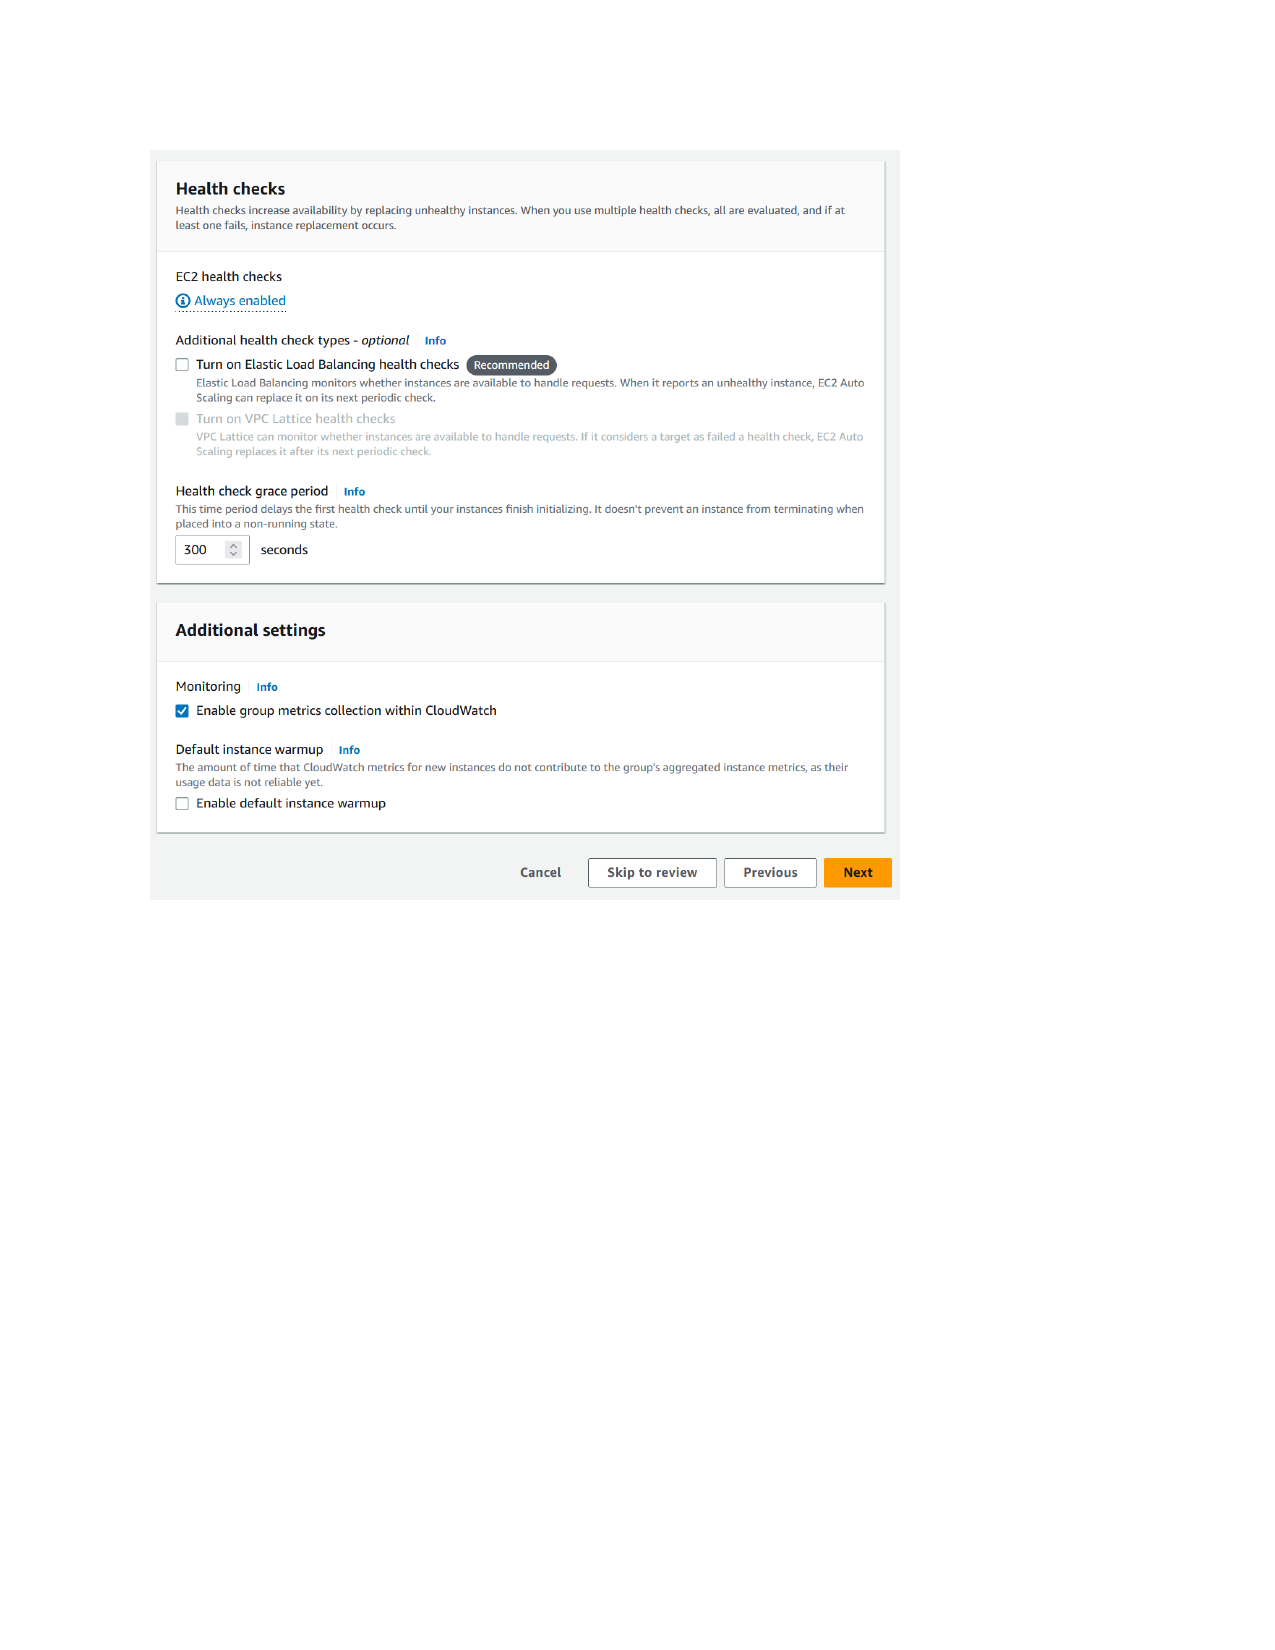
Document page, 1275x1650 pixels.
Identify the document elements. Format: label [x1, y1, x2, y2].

picture [150, 150, 901, 900]
